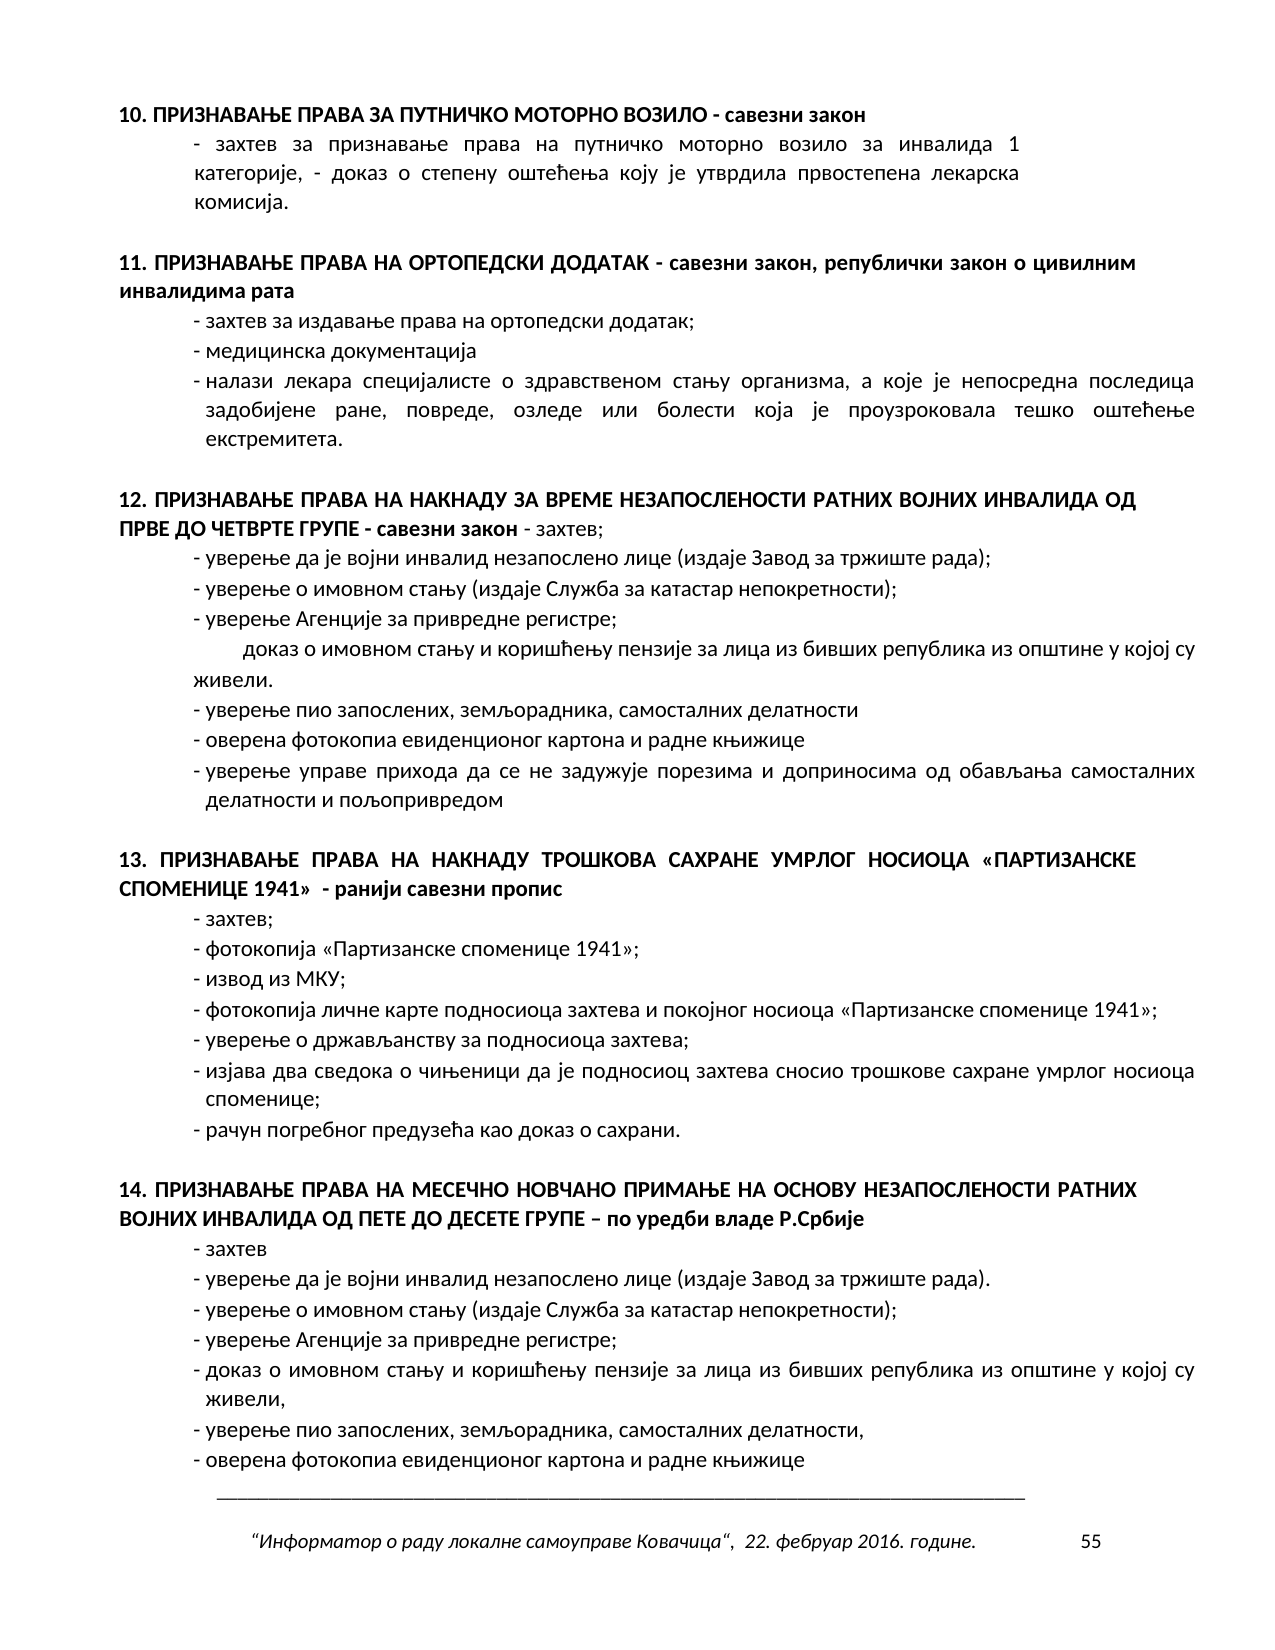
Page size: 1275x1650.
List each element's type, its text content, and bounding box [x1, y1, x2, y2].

list рачун погребног предузећа као доказ о сахрани. [193, 1115, 1196, 1143]
list уверење пио запослених, земљорадника, самосталних делатности [193, 695, 1196, 723]
list уверење Агенције за привредне регистре; [193, 604, 1196, 632]
list уверење о имовном стању (издаје Служба за катастар непокретности); [193, 1295, 1196, 1323]
list уверење о држављанству за подносиоца захтева; [193, 1025, 1196, 1053]
list налази лекара специјалисте о здравственом стању организма, а које је непосредна последица задобијене ране, повреде, озледе или болести која је проузроковала тешко оштећење екстремитета. [193, 367, 1196, 452]
list уверење да је војни инвалид незапослено лице (издаје Завод за тржиште рада); [193, 543, 1196, 571]
list оверена фотокопиа евиденционог картона и радне књижице [193, 726, 1196, 753]
text доказ о имовном стању и коришћењу пензије за лица из бивших република из општине у којој су [118, 634, 1196, 662]
subtitle 13. ПРИЗНАВАЊЕ ПРАВА НА НАКНАДУ ТРОШКОВА САХРАНЕ УМРЛОГ НОСИОЦА «ПАРТИЗАНСКЕ СПОМЕНИЦЕ 1941» - ранији савезни пропис [118, 845, 1138, 902]
list фотокопија личне карте подносиоца захтева и покојног носиоца «Партизанске споменице 1941»; [193, 995, 1196, 1023]
list уверење о имовном стању (издаје Служба за катастар непокретности); [193, 574, 1196, 602]
text живели. [193, 665, 1196, 693]
list уверење да је војни инвалид незапослено лице (издаје Завод за тржиште рада). [193, 1264, 1196, 1292]
list изјава два сведока о чињеници да је подносиоц захтева сносио трошкове сахране умрлог носиоца споменице; [193, 1056, 1196, 1113]
list фотокопија «Партизанске споменице 1941»; [193, 934, 1196, 962]
list уверење Агенције за привредне регистре; [193, 1325, 1196, 1353]
list уверење пио запослених, земљорадника, самосталних делатности, [193, 1415, 1196, 1443]
subtitle 10. ПРИЗНАВАЊЕ ПРАВА ЗА ПУТНИЧКО МОТОРНО ВОЗИЛО - савезни закон [118, 100, 1138, 128]
text - захтев за признавање права на путничко моторно возило за инвалида 1 категорије, - доказ о степену оштећења коју је утврдила првостепена лекарска комисија. [193, 129, 1021, 215]
list захтев [193, 1234, 1196, 1262]
list захтев; [193, 904, 1196, 932]
list уверење управе прихода да се не задужује порезима и доприносима од обављања самосталних делатности и пољопривредом [193, 756, 1196, 813]
subtitle 14. ПРИЗНАВАЊЕ ПРАВА НА МЕСЕЧНО НОВЧАНО ПРИМАЊЕ НА ОСНОВУ НЕЗАПОСЛЕНОСТИ РАТНИХ ВОЈНИХ ИНВАЛИДА ОД ПЕТЕ ДО ДЕСЕТЕ ГРУПЕ – по уредби владе Р.Србије [118, 1176, 1138, 1232]
list доказ о имовном стању и коришћењу пензије за лица из бивших република из општине у којој су живели, [193, 1356, 1196, 1412]
list оверена фотокопиа евиденционог картона и радне књижице [193, 1445, 1196, 1473]
subtitle 12. ПРИЗНАВАЊЕ ПРАВА НА НАКНАДУ ЗА ВРЕМЕ НЕЗАПОСЛЕНОСТИ РАТНИХ ВОЈНИХ ИНВАЛИДА ОД ПРВЕ ДО ЧЕТВРТЕ ГРУПЕ - савезни закон - захтев; [118, 485, 1138, 542]
list захтев за издавање права на ортопедски додатак; [193, 306, 1196, 334]
list извод из МКУ; [193, 964, 1196, 992]
list медицинска документација [193, 336, 1196, 364]
subtitle 11. ПРИЗНАВАЊЕ ПРАВА НА ОРТОПЕДСКИ ДОДАТАК - савезни закон, републички закон о цивилним инвалидима рата [118, 248, 1138, 304]
